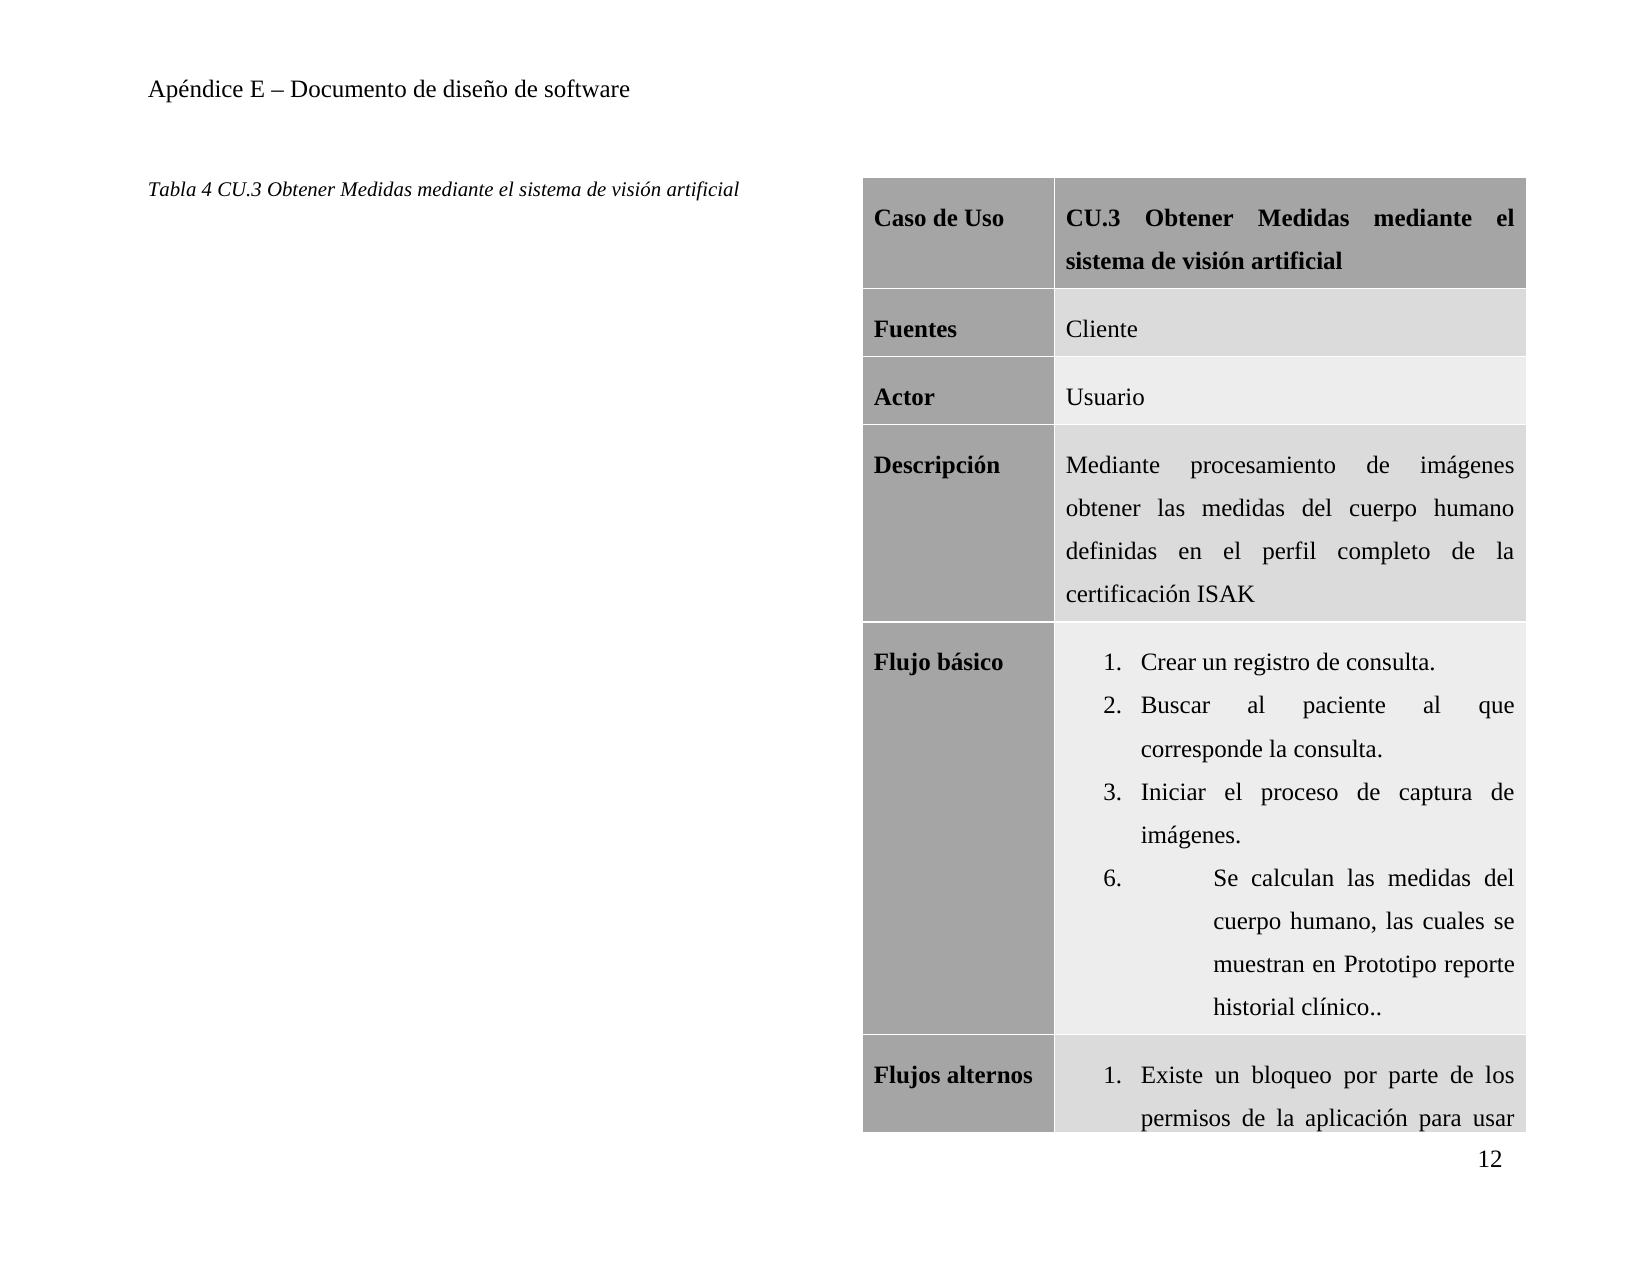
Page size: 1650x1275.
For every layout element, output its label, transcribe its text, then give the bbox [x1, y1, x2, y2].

table_cell Mediante procesamiento de imágenes obtener las medidas del cuerpo humano definidas en el perfil completo de la certificación ISAK [1055, 425, 1526, 621]
table_header CU.3 Obtener Medidas mediante el sistema de visión artificial [1055, 178, 1526, 288]
table_header Caso de Uso [863, 178, 1054, 288]
table_cell Flujo básico [863, 623, 1054, 1034]
table_cell Crear un registro de consulta. Buscar al paciente al que corresponde la consulta. Iniciar el proceso de captura de imágenes. Se calculan las medidas del cuerpo humano, las cuales se muestran en Prototipo reporte historial clínico.. [1055, 623, 1526, 1034]
table_cell Descripción [863, 425, 1054, 621]
table_cell Cliente [1055, 289, 1526, 356]
table_cell Actor [863, 357, 1054, 424]
table_cell Usuario [1055, 357, 1526, 424]
table_cell Fuentes [863, 289, 1054, 356]
table_cell Flujos alternos [863, 1035, 1054, 1132]
